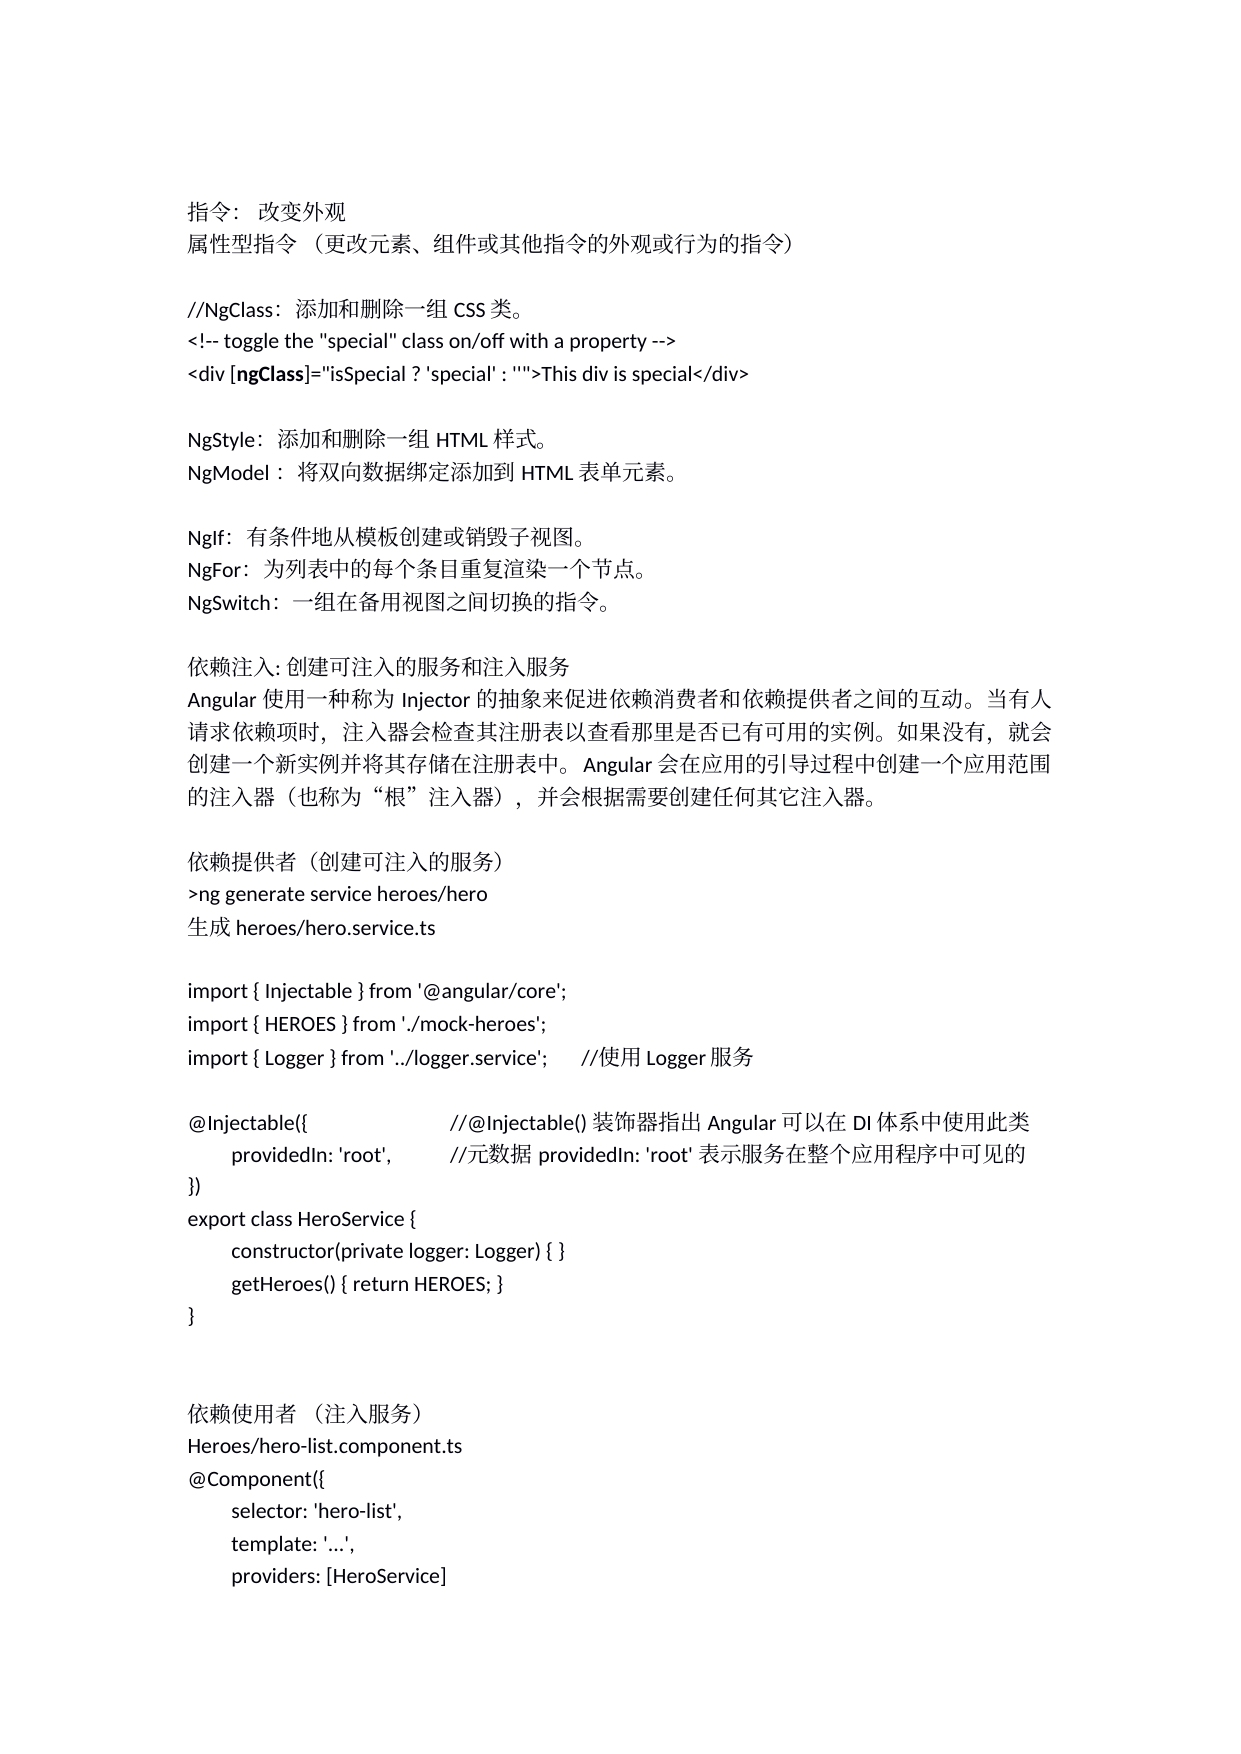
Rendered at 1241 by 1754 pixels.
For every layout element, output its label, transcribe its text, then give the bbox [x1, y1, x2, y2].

text 生成heroes/hero.service.ts [187, 909, 1053, 942]
text >ng generate service heroes/hero [187, 877, 1053, 909]
text } [187, 1299, 1053, 1332]
text NgIf：有条件地从模板创建或销毁子视图。 [187, 519, 1053, 552]
text selector: 'hero-list', [187, 1494, 1053, 1527]
text NgStyle：添加和删除一组 HTML 样式。 [187, 422, 1053, 454]
text providers: [HeroService] [187, 1559, 1053, 1592]
text import { Logger } from '../logger.service'; //使用Logger服务 [187, 1039, 1053, 1072]
text 依赖注入: 创建可注入的服务和注入服务 [187, 649, 1053, 682]
text @Component({ [187, 1462, 1053, 1494]
text <!-- toggle the "special" class on/off with a property --> [187, 324, 1053, 357]
text 属性型指令 （更改元素、组件或其他指令的外观或行为的指令） [187, 227, 1053, 259]
text constructor(private logger: Logger) { } [187, 1234, 1053, 1267]
text import { Injectable } from '@angular/core'; [187, 974, 1053, 1007]
text }) [187, 1169, 1053, 1202]
text export class HeroService { [187, 1202, 1053, 1234]
text NgSwitch：一组在备用视图之间切换的指令。 [187, 584, 1053, 617]
text 依赖提供者（创建可注入的服务） [187, 844, 1053, 877]
text Angular 使用一种称为 Injector 的抽象来促进依赖消费者和依赖提供者之间的互动。当有人请求依赖项时，注入器会检查其注册表以查看那里是否已有可用的实例。如果没有，就会创建一个新实例并将其存储在注册表中。Angular 会在应用的引导过程中创建一个应用范围的注入器（也称为“根”注入器），并会根据需要创建任何其它注入器。 [187, 682, 1053, 812]
text <div [ngClass]="isSpecial ? 'special' : ''">This div is special</div> [187, 357, 1053, 389]
text @Injectable({ //@Injectable() 装饰器指出 Angular 可以在 DI 体系中使用此类 [187, 1104, 1053, 1137]
text template: '...', [187, 1527, 1053, 1559]
text NgModel ：将双向数据绑定添加到 HTML 表单元素。 [187, 454, 1053, 487]
text //NgClass：添加和删除一组 CSS 类。 [187, 292, 1053, 324]
text Heroes/hero-list.component.ts [187, 1429, 1053, 1462]
text 指令： 改变外观 [187, 194, 1053, 227]
text 依赖使用者 （注入服务） [187, 1397, 1053, 1429]
text getHeroes() { return HEROES; } [187, 1267, 1053, 1299]
text providedIn: 'root', //元数据 providedIn: 'root' 表示服务在整个应用程序中可见的 [187, 1137, 1053, 1169]
text import { HEROES } from './mock-heroes'; [187, 1007, 1053, 1039]
text NgFor：为列表中的每个条目重复渲染一个节点。 [187, 552, 1053, 584]
